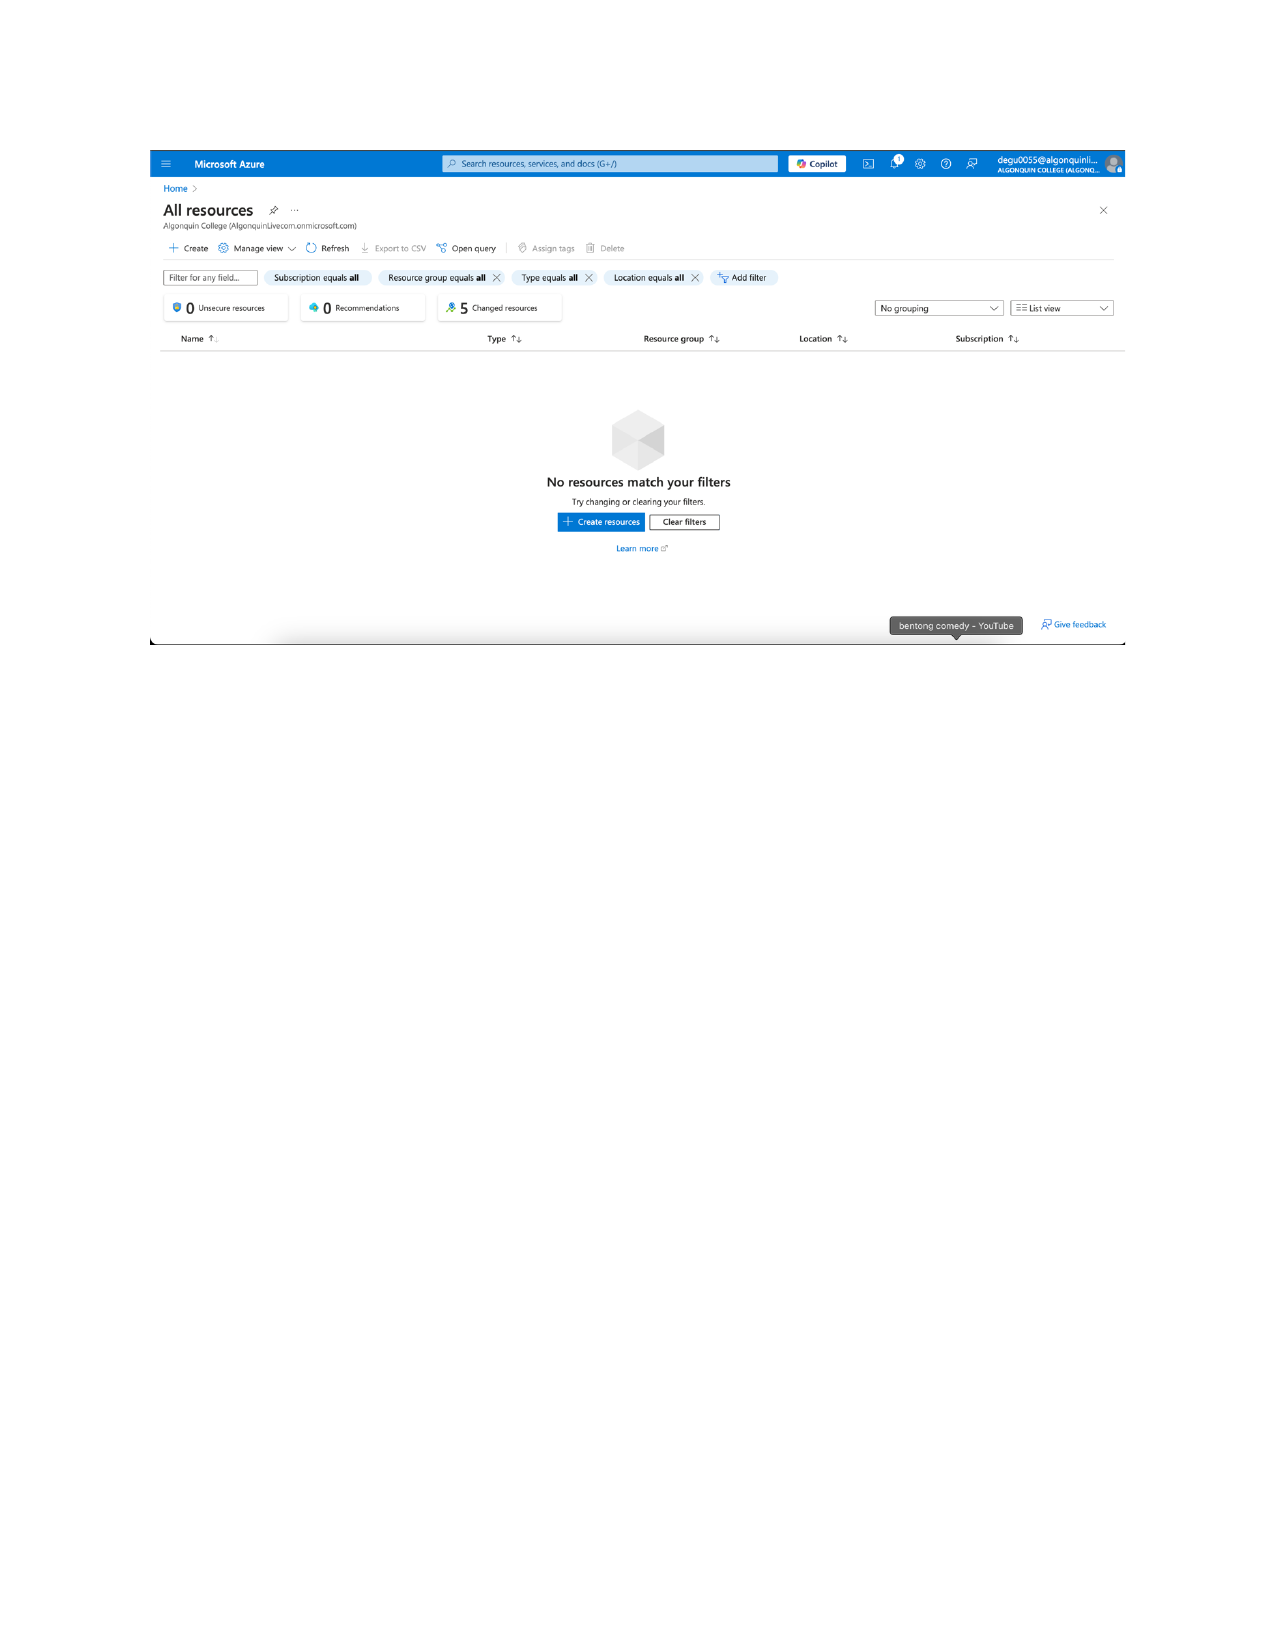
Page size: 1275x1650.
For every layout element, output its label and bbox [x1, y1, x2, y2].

picture [150, 150, 1125, 645]
